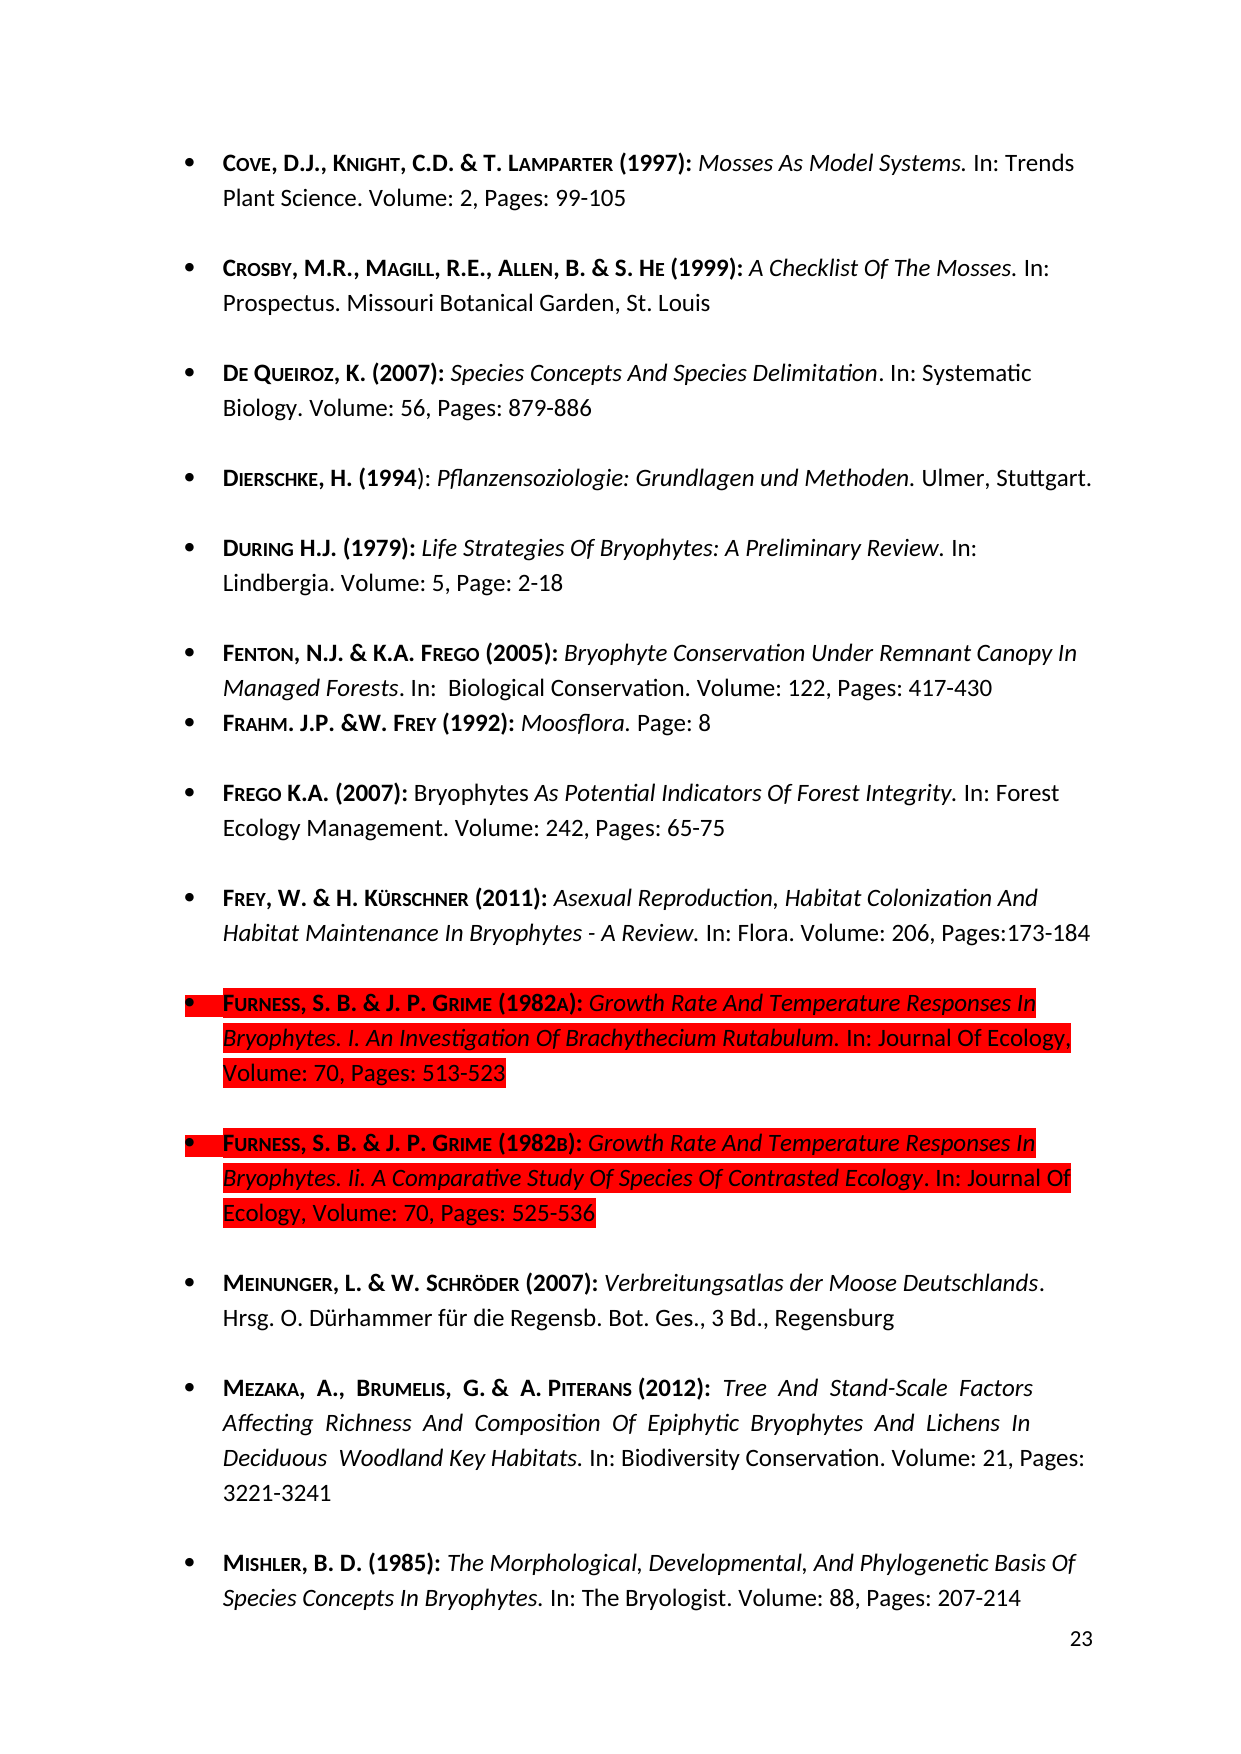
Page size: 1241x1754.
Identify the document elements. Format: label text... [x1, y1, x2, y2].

list Mezaka, A., Brumelis, G. & A. Piterans (2012): Tree And Stand-Scale Factors Affecting Richness And Composition Of Epiphytic Bryophytes And Lichens In Deciduous Woodland Key Habitats. In: Biodiversity Conservation. Volume: 21, Pages: 3221-3241 [185, 1373, 1093, 1508]
list Mishler, B. D. (1985): The Morphological, Developmental, And Phylogenetic Basis Of Species Concepts In Bryophytes. In: The Bryologist. Volume: 88, Pages: 207-214 [185, 1548, 1093, 1613]
list De Queiroz, K. (2007): Species Concepts And Species Delimitation. In: Systematic Biology. Volume: 56, Pages: 879-886 [185, 358, 1093, 423]
list During H.J. (1979): Life Strategies Of Bryophytes: A Preliminary Review. In: Lindbergia. Volume: 5, Page: 2-18 [185, 533, 1093, 598]
list Fenton, N.J. & K.A. Frego (2005): Bryophyte Conservation Under Remnant Canopy In Managed Forests. In: Biological Conservation. Volume: 122, Pages: 417-430 [185, 638, 1093, 703]
list Furness, S. B. & J. P. Grime (1982a): Growth Rate And Temperature Responses In Bryophytes. I. An Investigation Of Brachythecium Rutabulum. In: Journal Of Ecology, Volume: 70, Pages: 513-523 [185, 988, 1093, 1088]
list Furness, S. B. & J. P. Grime (1982b): Growth Rate And Temperature Responses In Bryophytes. Ii. A Comparative Study Of Species Of Contrasted Ecology. In: Journal Of Ecology, Volume: 70, Pages: 525-536 [185, 1128, 1093, 1228]
list Crosby, M.R., Magill, R.E., Allen, B. & S. He (1999): A Checklist Of The Mosses. In: Prospectus. Missouri Botanical Garden, St. Louis [185, 253, 1093, 318]
list Meinunger, L. & W. Schröder (2007): Verbreitungsatlas der Moose Deutschlands. Hrsg. O. Dürhammer für die Regensb. Bot. Ges., 3 Bd., Regensburg [185, 1268, 1093, 1333]
list Frego K.A. (2007): Bryophytes As Potential Indicators Of Forest Integrity. In: Forest Ecology Management. Volume: 242, Pages: 65-75 [185, 778, 1093, 843]
list Dierschke, H. (1994): Pflanzensoziologie: Grundlagen und Methoden. Ulmer, Stuttgart. [185, 463, 1093, 493]
list Cove, D.J., Knight, C.D. & T. Lamparter (1997): Mosses As Model Systems. In: Trends Plant Science. Volume: 2, Pages: 99-105 [185, 148, 1093, 213]
list Frey, W. & H. Kürschner (2011): Asexual Reproduction, Habitat Colonization And Habitat Maintenance In Bryophytes - A Review. In: Flora. Volume: 206, Pages:173-184 [185, 883, 1093, 948]
list Frahm. J.P. &W. Frey (1992): Moosflora. Page: 8 [185, 708, 1093, 738]
